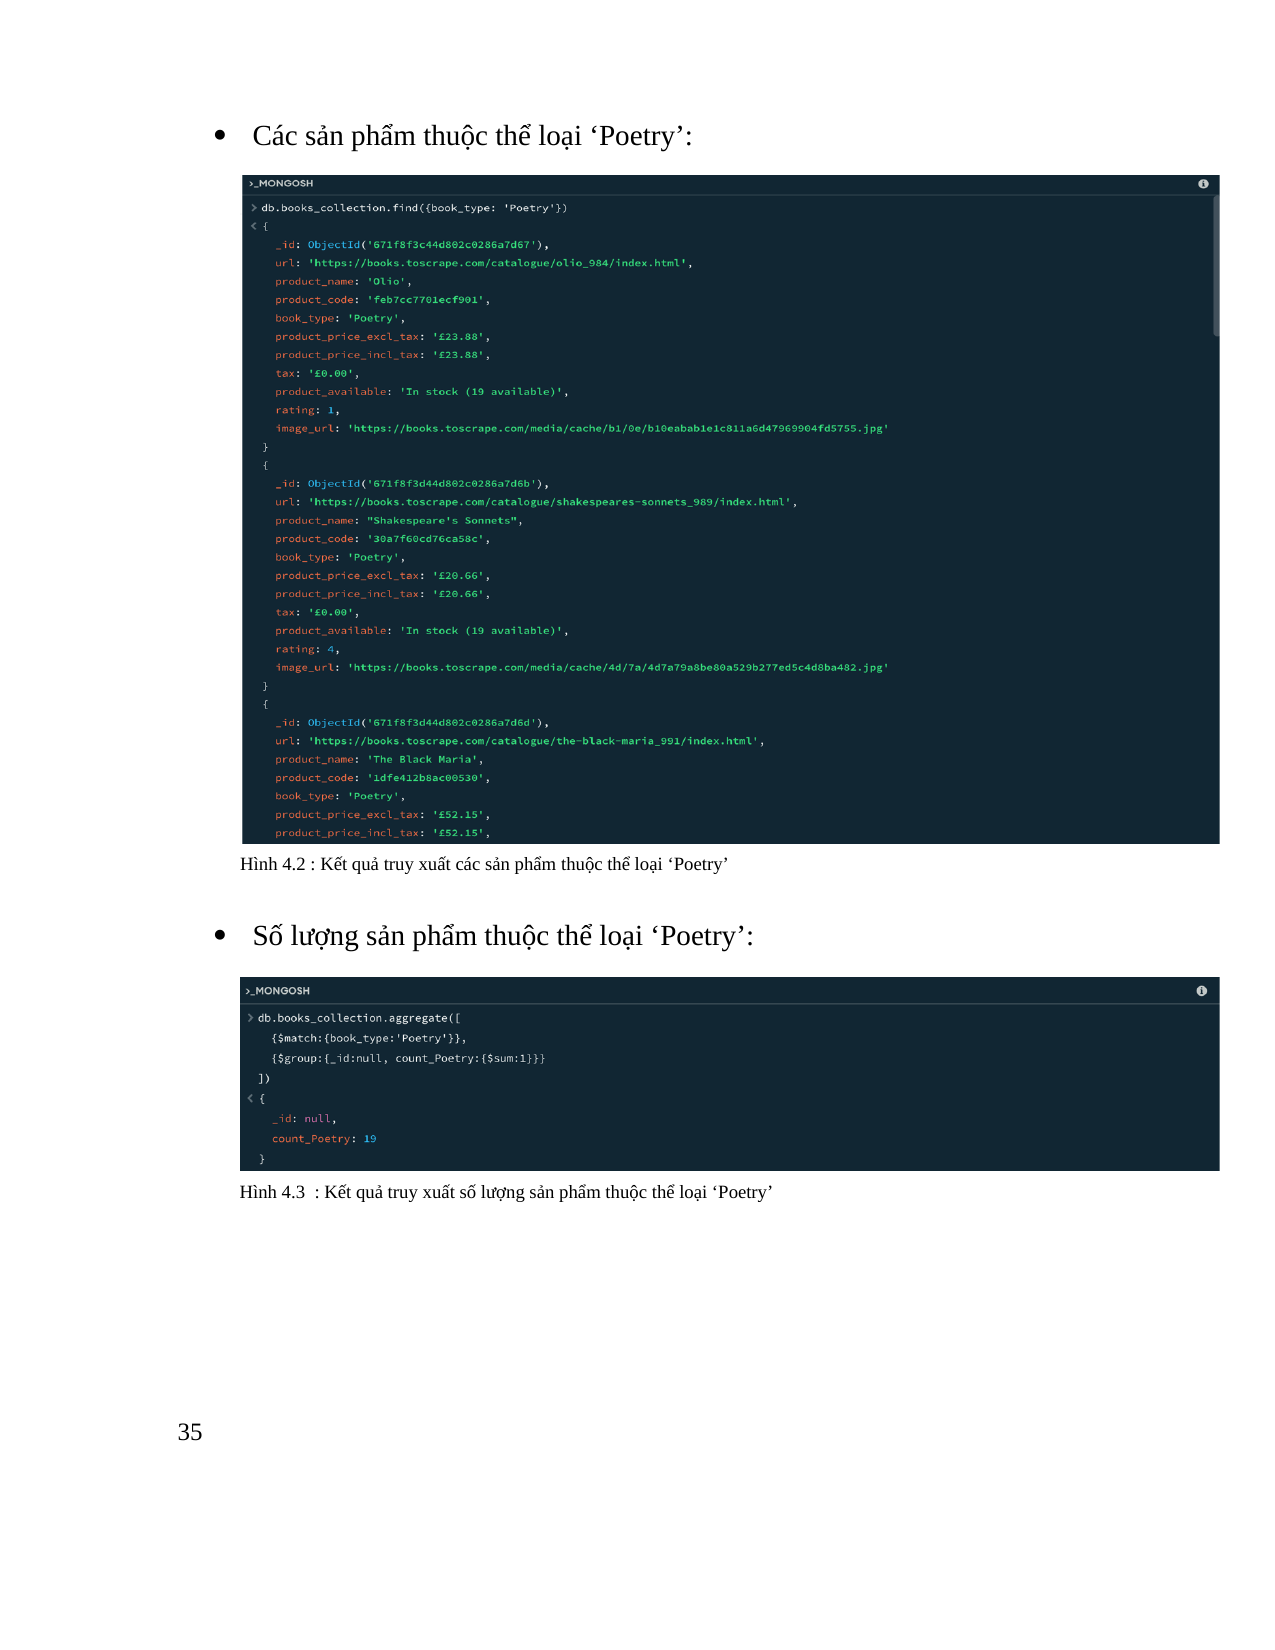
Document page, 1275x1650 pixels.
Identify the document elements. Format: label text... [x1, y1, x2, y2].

list Số lượng sản phẩm thuộc thể loại ‘Poetry’: [215, 918, 1157, 952]
list Các sản phẩm thuộc thể loại ‘Poetry’: [215, 118, 1157, 152]
picture [240, 977, 1220, 1171]
picture [240, 175, 1220, 844]
